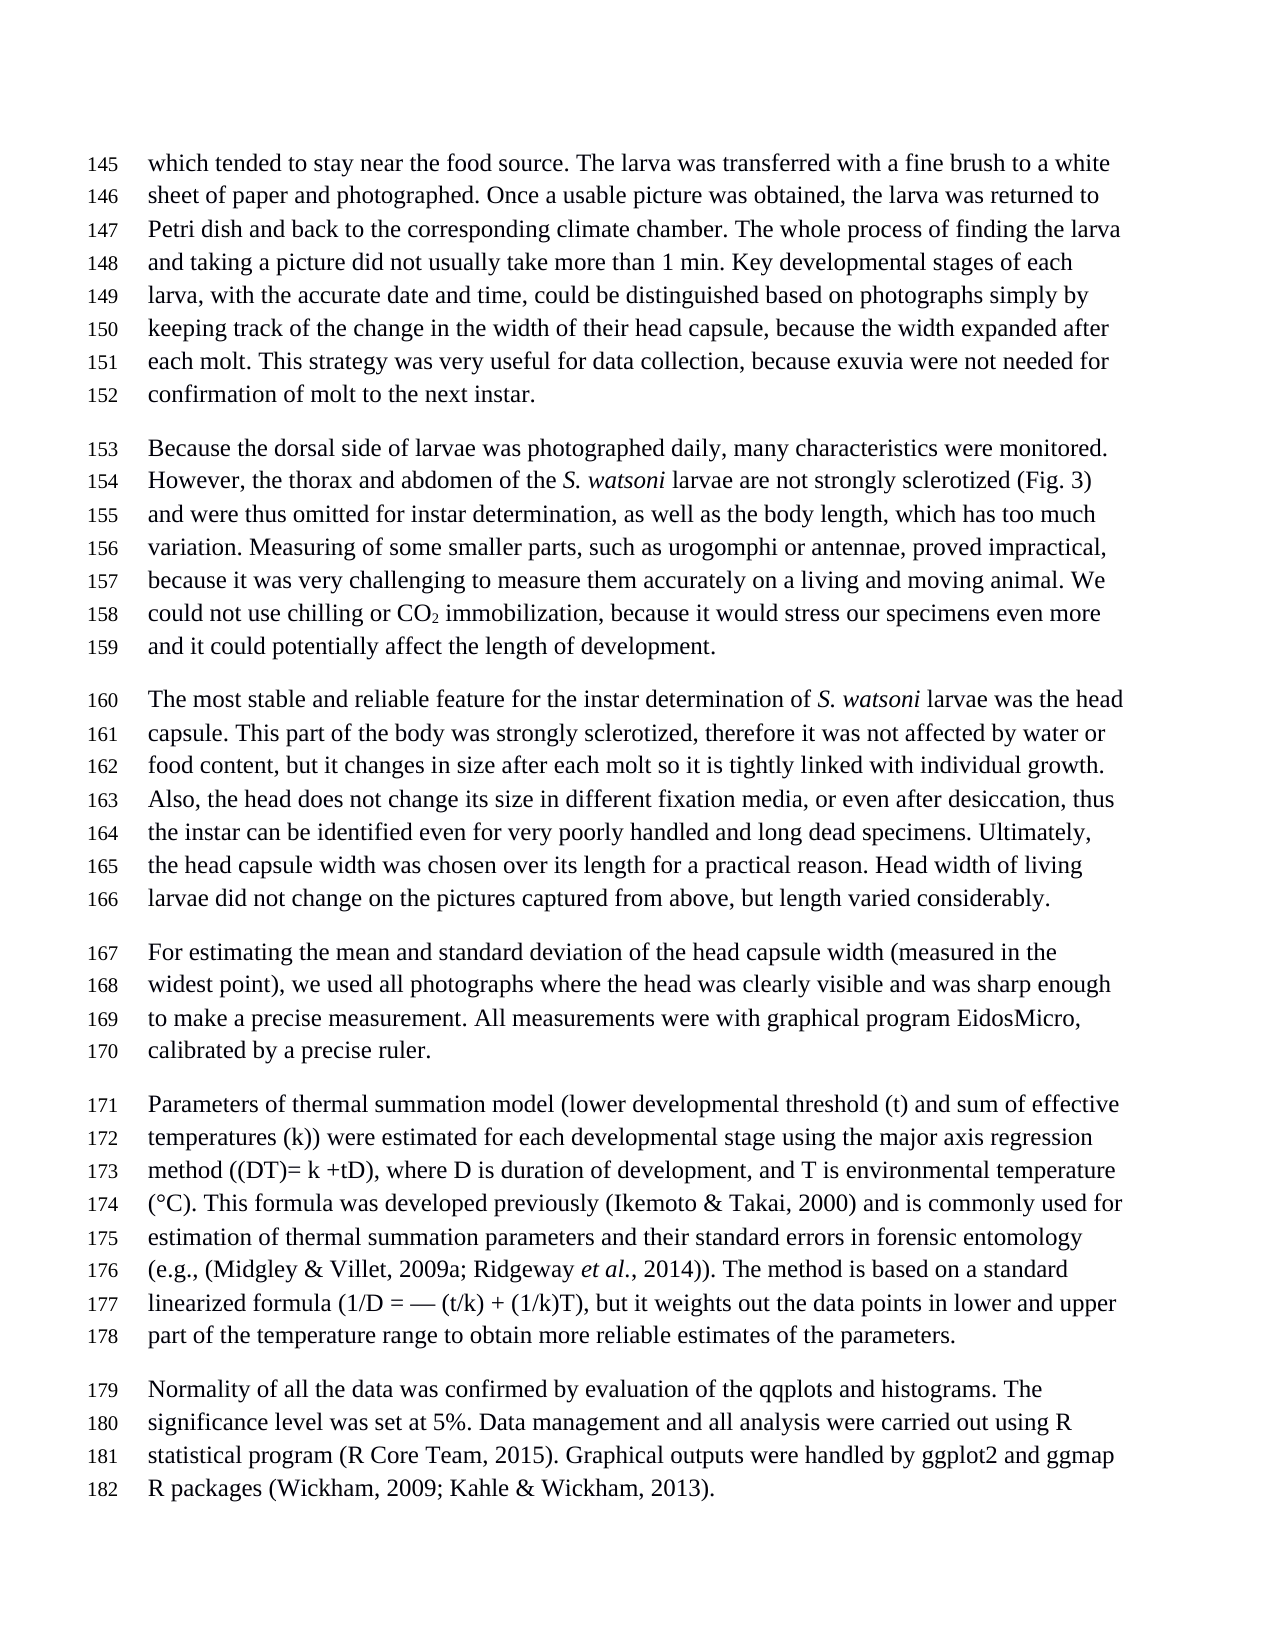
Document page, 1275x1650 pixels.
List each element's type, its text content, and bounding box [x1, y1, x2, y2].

text Normality of all the data was confirmed by evaluation of the qqplots and histograms. The significance level was set at 5%. Data management and all analysis were carried out using R statistical program (R Core Team, 2015). Graphical outputs were handled by ggplot2 and ggmap R packages (Wickham, 2009; Kahle & Wickham, 2013). [148, 1374, 1127, 1502]
text For estimating the mean and standard deviation of the head capsule width (measured in the widest point), we used all photographs where the head was clearly visible and was sharp enough to make a precise measurement. All measurements were with graphical program EidosMicro, calibrated by a precise ruler. [148, 937, 1127, 1064]
text The most stable and reliable feature for the instar determination of S. watsoni larvae was the head capsule. This part of the body was strongly sclerotized, therefore it was not affected by water or food content, but it changes in size after each molt so it is tightly linked with individual growth. Also, the head does not change its size in different fixation media, or even after desiccation, thus the instar can be identified even for very poorly handled and long dead specimens. Ultimately, the head capsule width was chosen over its length for a practical reason. Head width of living larvae did not change on the pictures captured from above, but length varied considerably. [148, 684, 1127, 911]
text Parameters of thermal summation model (lower developmental threshold (t) and sum of effective temperatures (k)) were estimated for each developmental stage using the major axis regression method ((DT)= k +tD), where D is duration of development, and T is environmental temperature (°C). This formula was developed previously (Ikemoto & Takai, 2000) and is commonly used for estimation of thermal summation parameters and their standard errors in forensic entomology (e.g., (Midgley & Villet, 2009a; Ridgeway et al., 2014)). The method is based on a standard linearized formula (1/D = — (t/k) + (1/k)T), but it weights out the data points in lower and upper part of the temperature range to obtain more reliable estimates of the parameters. [148, 1089, 1127, 1349]
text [148, 148, 1127, 407]
text Because the dorsal side of larvae was photographed daily, many characteristics were monitored. However, the thorax and abdomen of the S. watsoni larvae are not strongly sclerotized (Fig. 3) and were thus omitted for instar determination, as well as the body length, which has too much variation. Measuring of some smaller parts, such as urogomphi or antennae, proved impractical, because it was very challenging to measure them accurately on a living and moving animal. We could not use chilling or CO2 immobilization, because it would stress our specimens even more and it could potentially affect the length of development. [148, 433, 1127, 659]
